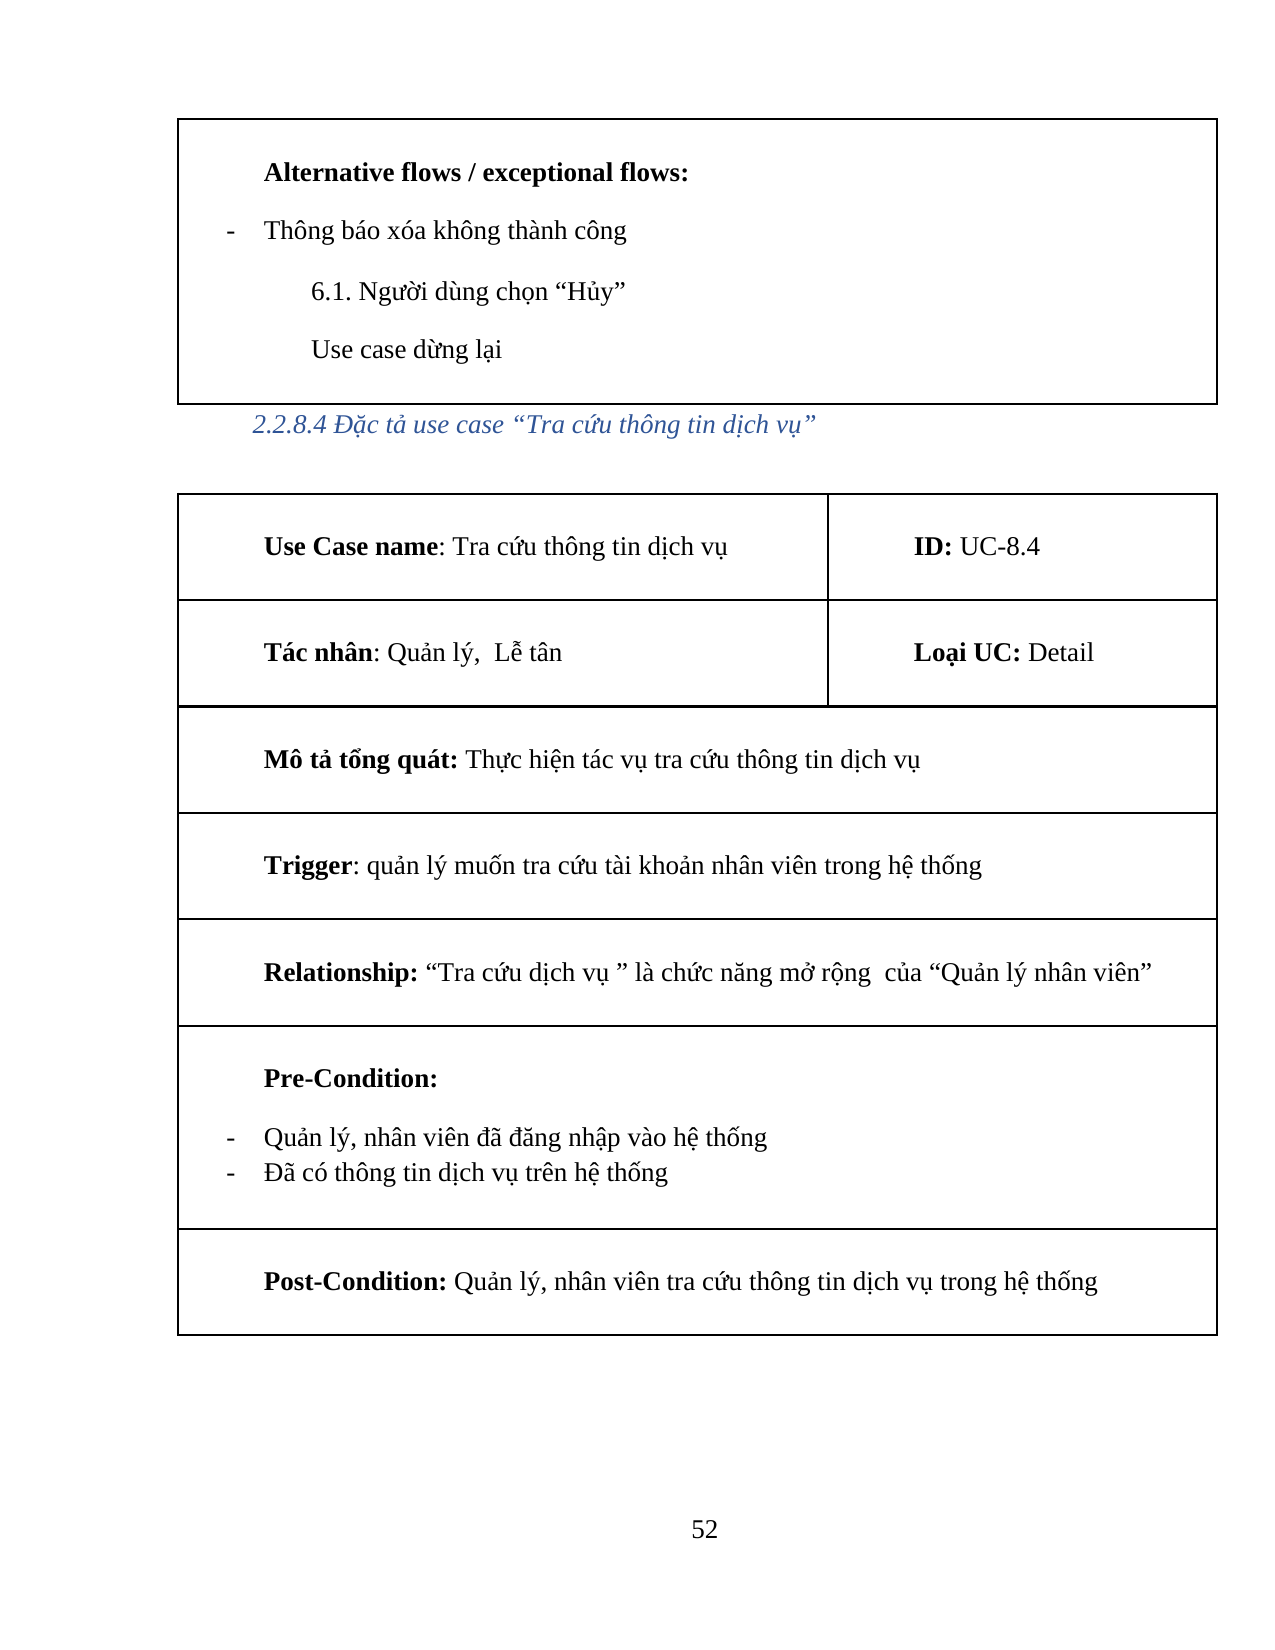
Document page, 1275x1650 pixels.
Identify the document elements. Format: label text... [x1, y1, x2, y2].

table_header ID: UC-8.4 [829, 495, 1216, 599]
table_cell Pre-Condition: Quản lý, nhân viên đã đăng nhập vào hệ thống Đã có thông tin dịch vụ trên hệ thống [179, 1027, 1216, 1228]
table_cell Relationship: “Tra cứu dịch vụ ” là chức năng mở rộng của “Quản lý nhân viên” [179, 920, 1216, 1025]
table_header Use Case name: Tra cứu thông tin dịch vụ [179, 495, 827, 599]
table_cell Mô tả tổng quát: Thực hiện tác vụ tra cứu thông tin dịch vụ [179, 708, 1216, 812]
table_cell Alternative flows / exceptional flows: Thông báo xóa không thành công 6.1. Người dùng chọn “Hủy” Use case dừng lại [179, 120, 1216, 402]
table_cell Loại UC: Detail [829, 601, 1216, 705]
table_cell Post-Condition: Quản lý, nhân viên tra cứu thông tin dịch vụ trong hệ thống [179, 1230, 1216, 1334]
table_cell Trigger: quản lý muốn tra cứu tài khoản nhân viên trong hệ thống [179, 814, 1216, 918]
subtitle 2.2.8.4 Đặc tả use case “Tra cứu thông tin dịch vụ” [177, 409, 1157, 440]
table_cell Tác nhân: Quản lý, Lễ tân [179, 601, 827, 705]
